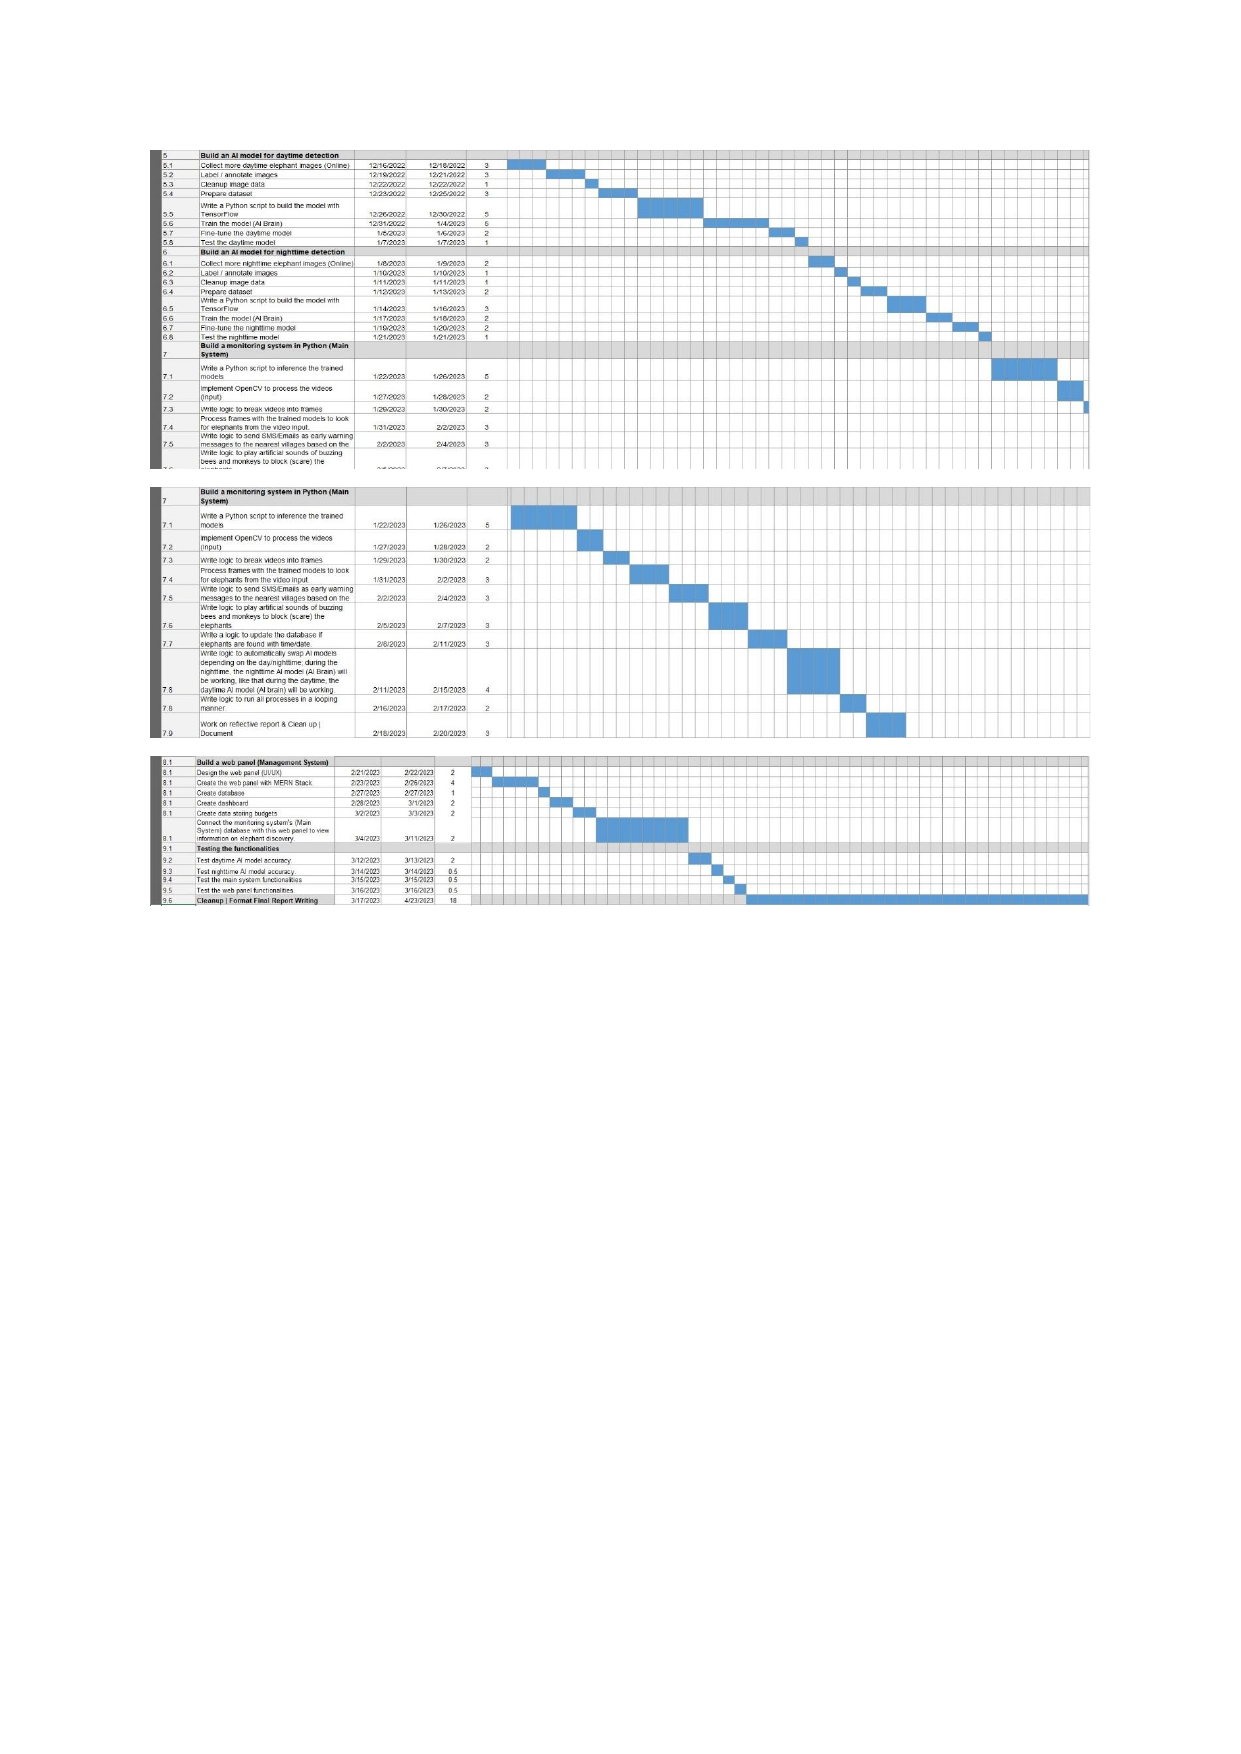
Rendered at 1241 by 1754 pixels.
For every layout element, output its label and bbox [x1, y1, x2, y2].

picture [150, 756, 1091, 906]
picture [150, 487, 1091, 738]
picture [150, 150, 1091, 469]
